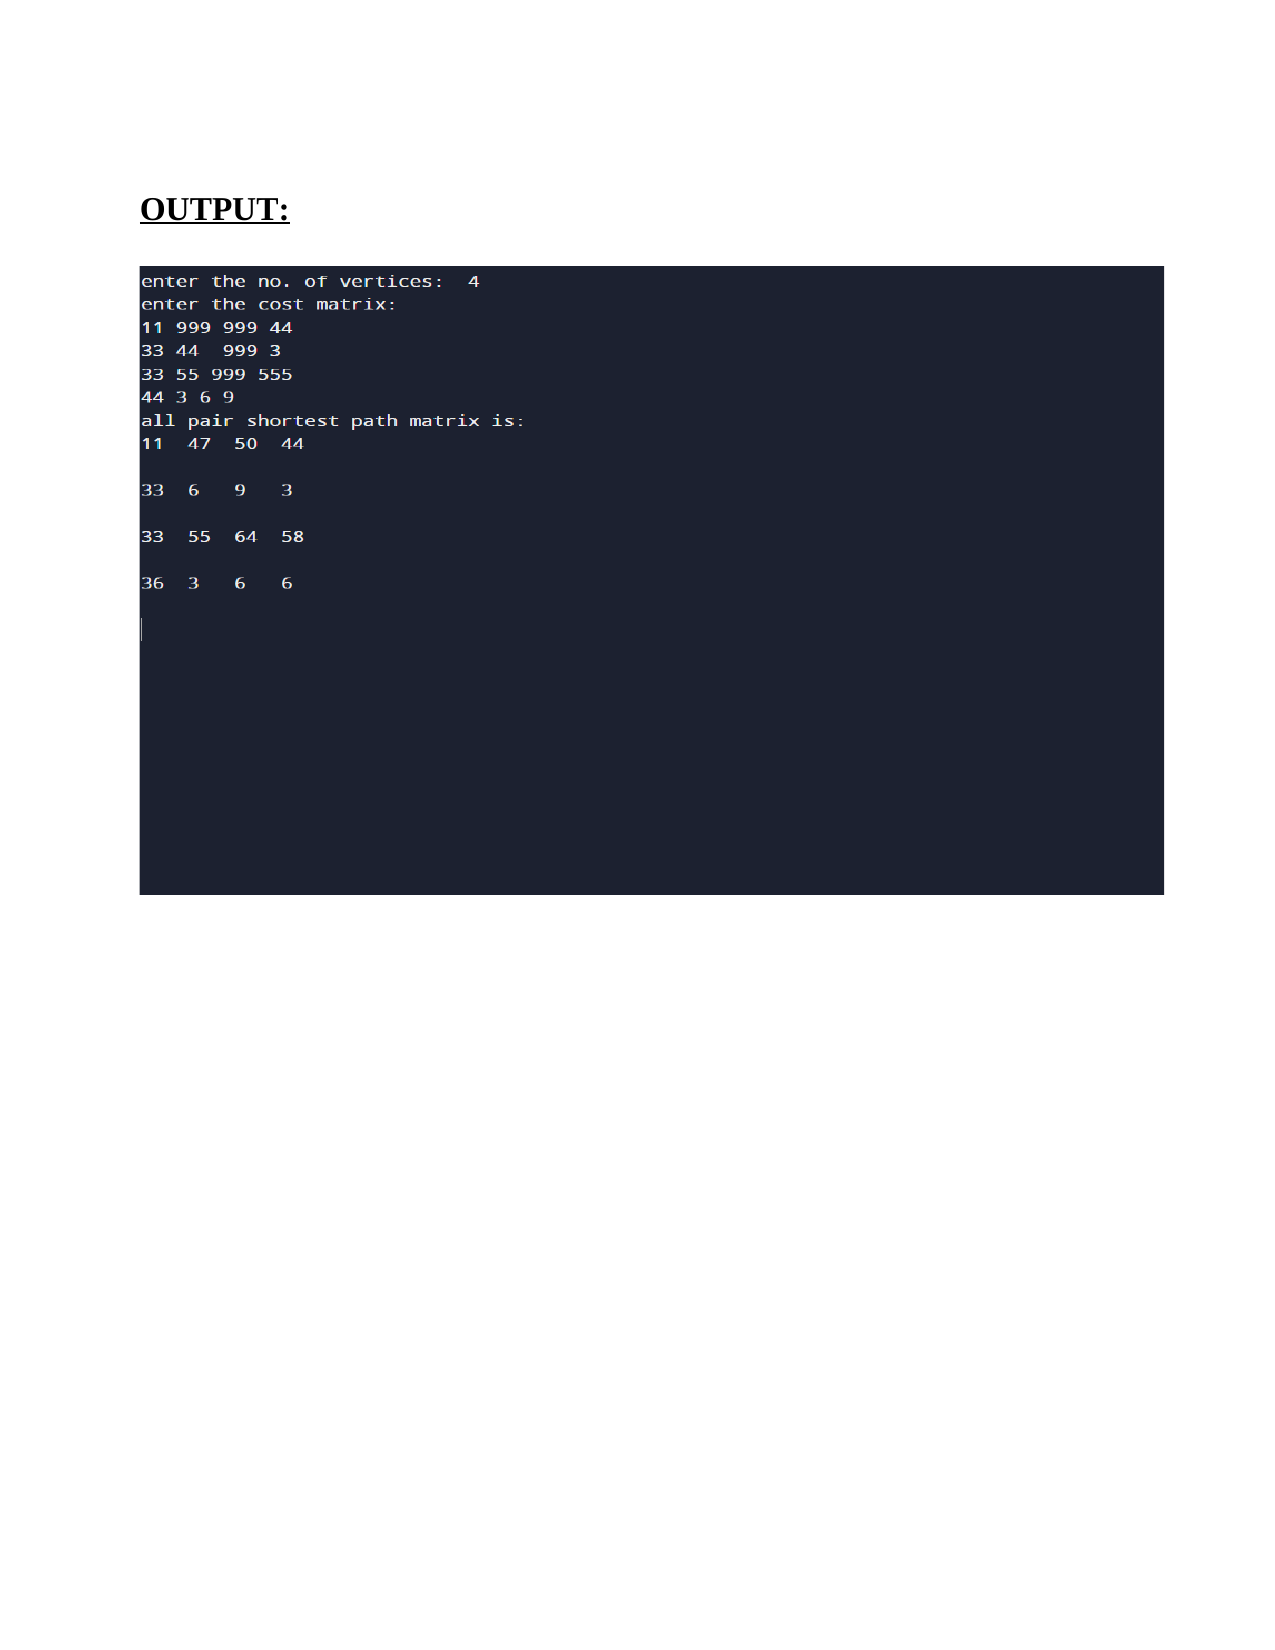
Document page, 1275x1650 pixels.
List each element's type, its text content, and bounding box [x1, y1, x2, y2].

text OUTPUT: [139, 189, 1164, 227]
picture [139, 266, 1165, 895]
